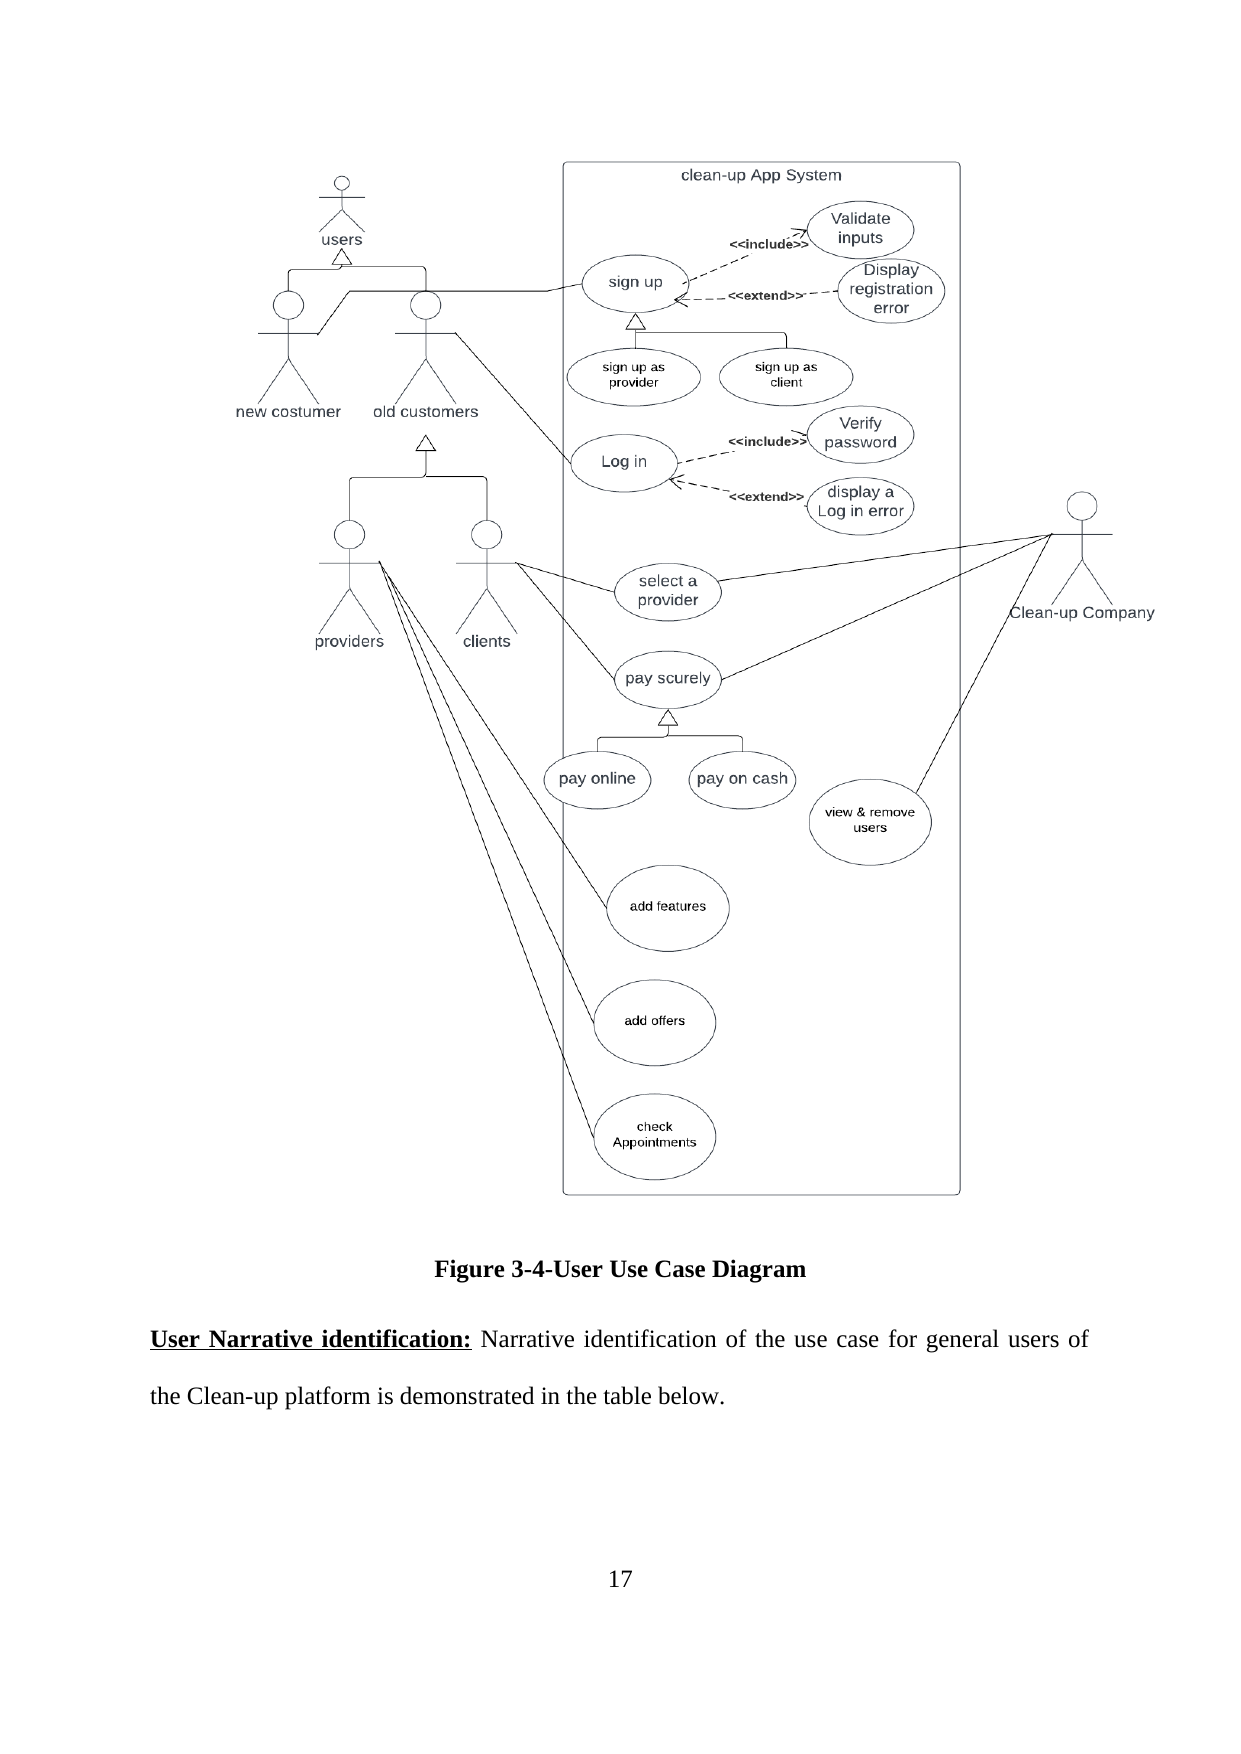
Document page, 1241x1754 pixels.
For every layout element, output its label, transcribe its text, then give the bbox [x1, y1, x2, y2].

text User Narrative identification: Narrative identification of the use case for general users of the Clean-up platform is demonstrated in the table below. [150, 1324, 1090, 1410]
picture [225, 150, 1166, 1213]
